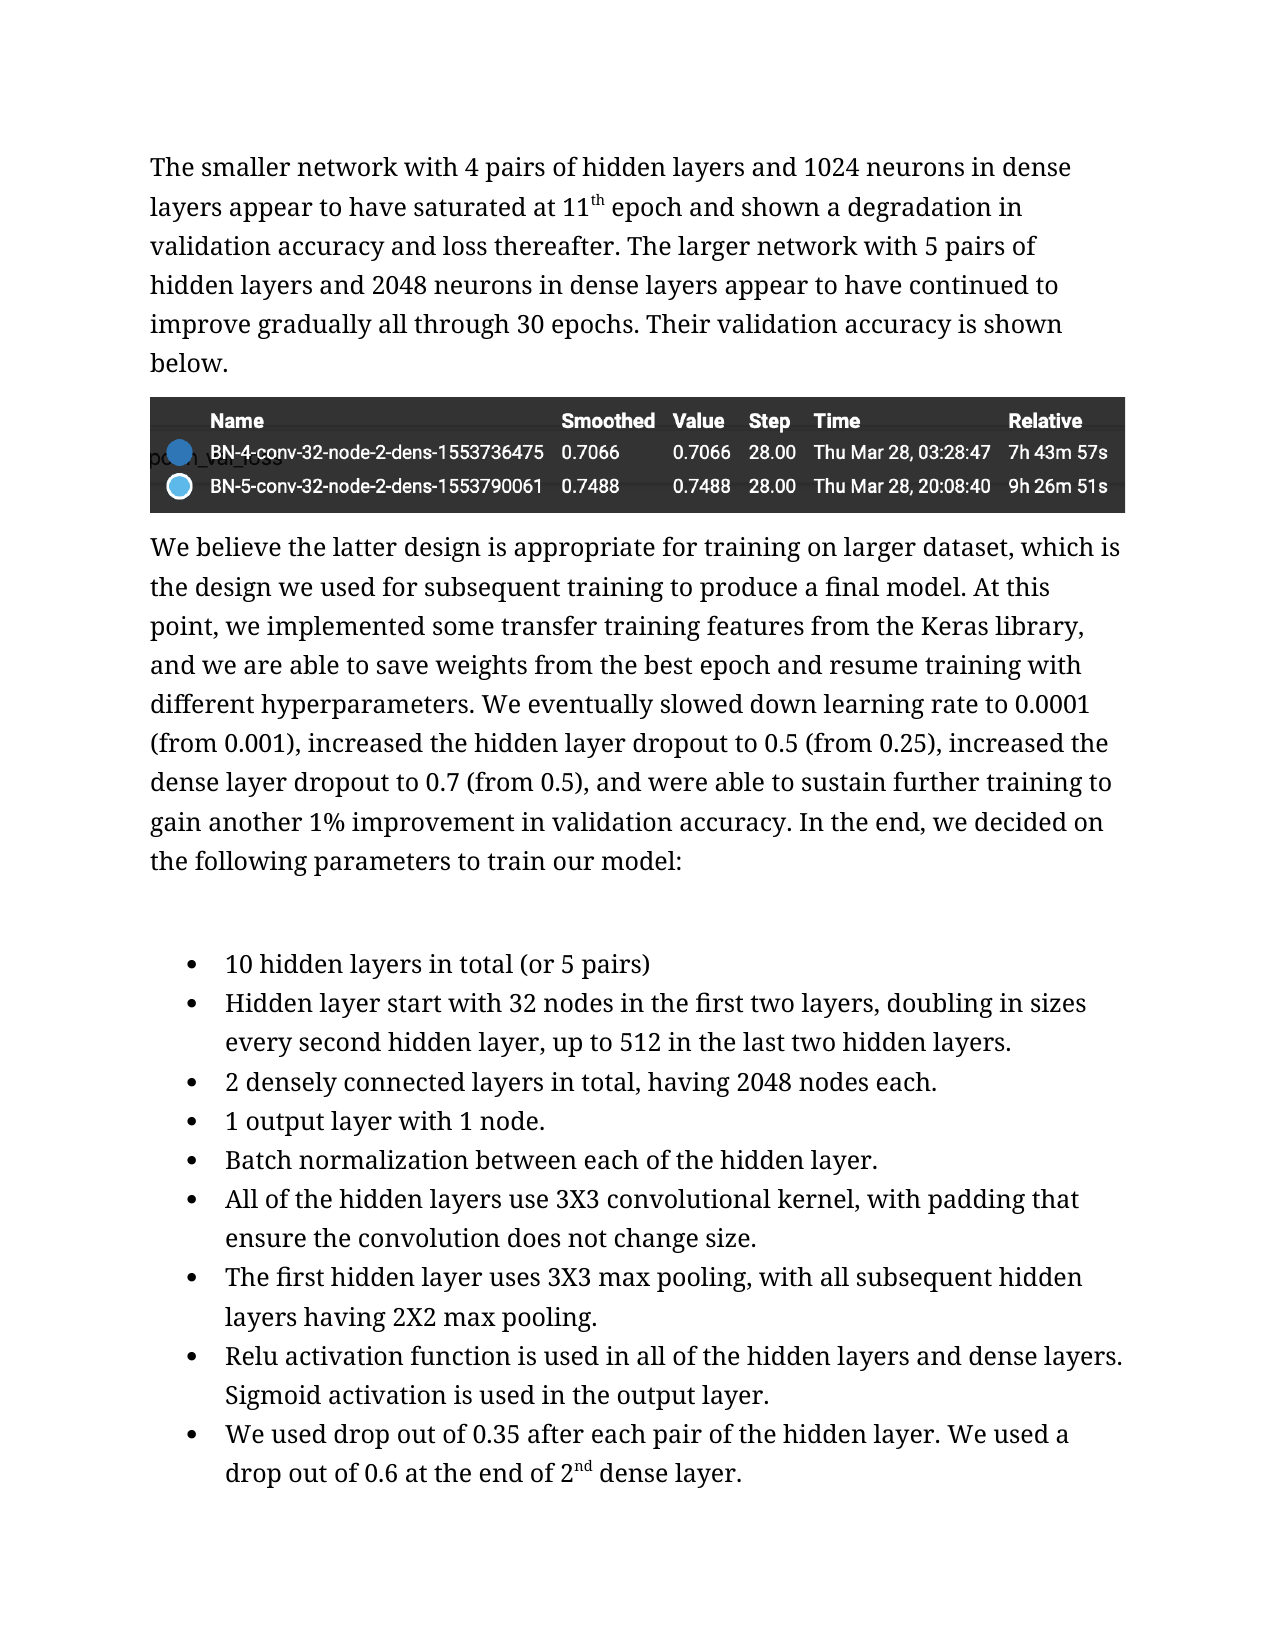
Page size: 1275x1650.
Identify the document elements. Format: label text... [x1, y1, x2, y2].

text The smaller network with 4 pairs of hidden layers and 1024 neurons in dense layers appear to have saturated at 11th epoch and shown a degradation in validation accuracy and loss thereafter. The larger network with 5 pairs of hidden layers and 2048 neurons in dense layers appear to have continued to improve gradually all through 30 epochs. Their validation accuracy is shown below. [150, 150, 1125, 380]
list 10 hidden layers in total (or 5 pairs) [187, 947, 1125, 981]
list 1 output layer with 1 node. [187, 1103, 1125, 1137]
list Hidden layer start with 32 nodes in the first two layers, doubling in sizes every second hidden layer, up to 512 in the last two hidden layers. [187, 986, 1125, 1059]
picture [150, 397, 1125, 513]
list 2 densely connected layers in total, having 2048 nodes each. [187, 1064, 1125, 1098]
list Batch normalization between each of the hidden layer. [187, 1143, 1125, 1177]
list Relu activation function is used in all of the hidden layers and dense layers. Sigmoid activation is used in the output layer. [187, 1338, 1125, 1412]
list The first hidden layer uses 3X3 max pooling, with all subsequent hidden layers having 2X2 max pooling. [187, 1260, 1125, 1333]
list All of the hidden layers use 3X3 convolutional kernel, with padding that ensure the convolution does not change size. [187, 1182, 1125, 1255]
list We used drop out of 0.35 after each pair of the hidden layer. We used a drop out of 0.6 at the end of 2nd dense layer. [187, 1417, 1125, 1490]
text We believe the latter design is appropriate for training on larger dataset, which is the design we used for subsequent training to produce a final model. At this point, we implemented some transfer training features from the Keras library, and we are able to save weights from the best epoch and resume training with different hyperparameters. We eventually slowed down learning rate to 0.0001 (from 0.001), increased the hidden layer dropout to 0.5 (from 0.25), increased the dense layer dropout to 0.7 (from 0.5), and were able to sustain further training to gain another 1% improvement in validation accuracy. In the end, we decided on the following parameters to train our model: [150, 530, 1125, 877]
